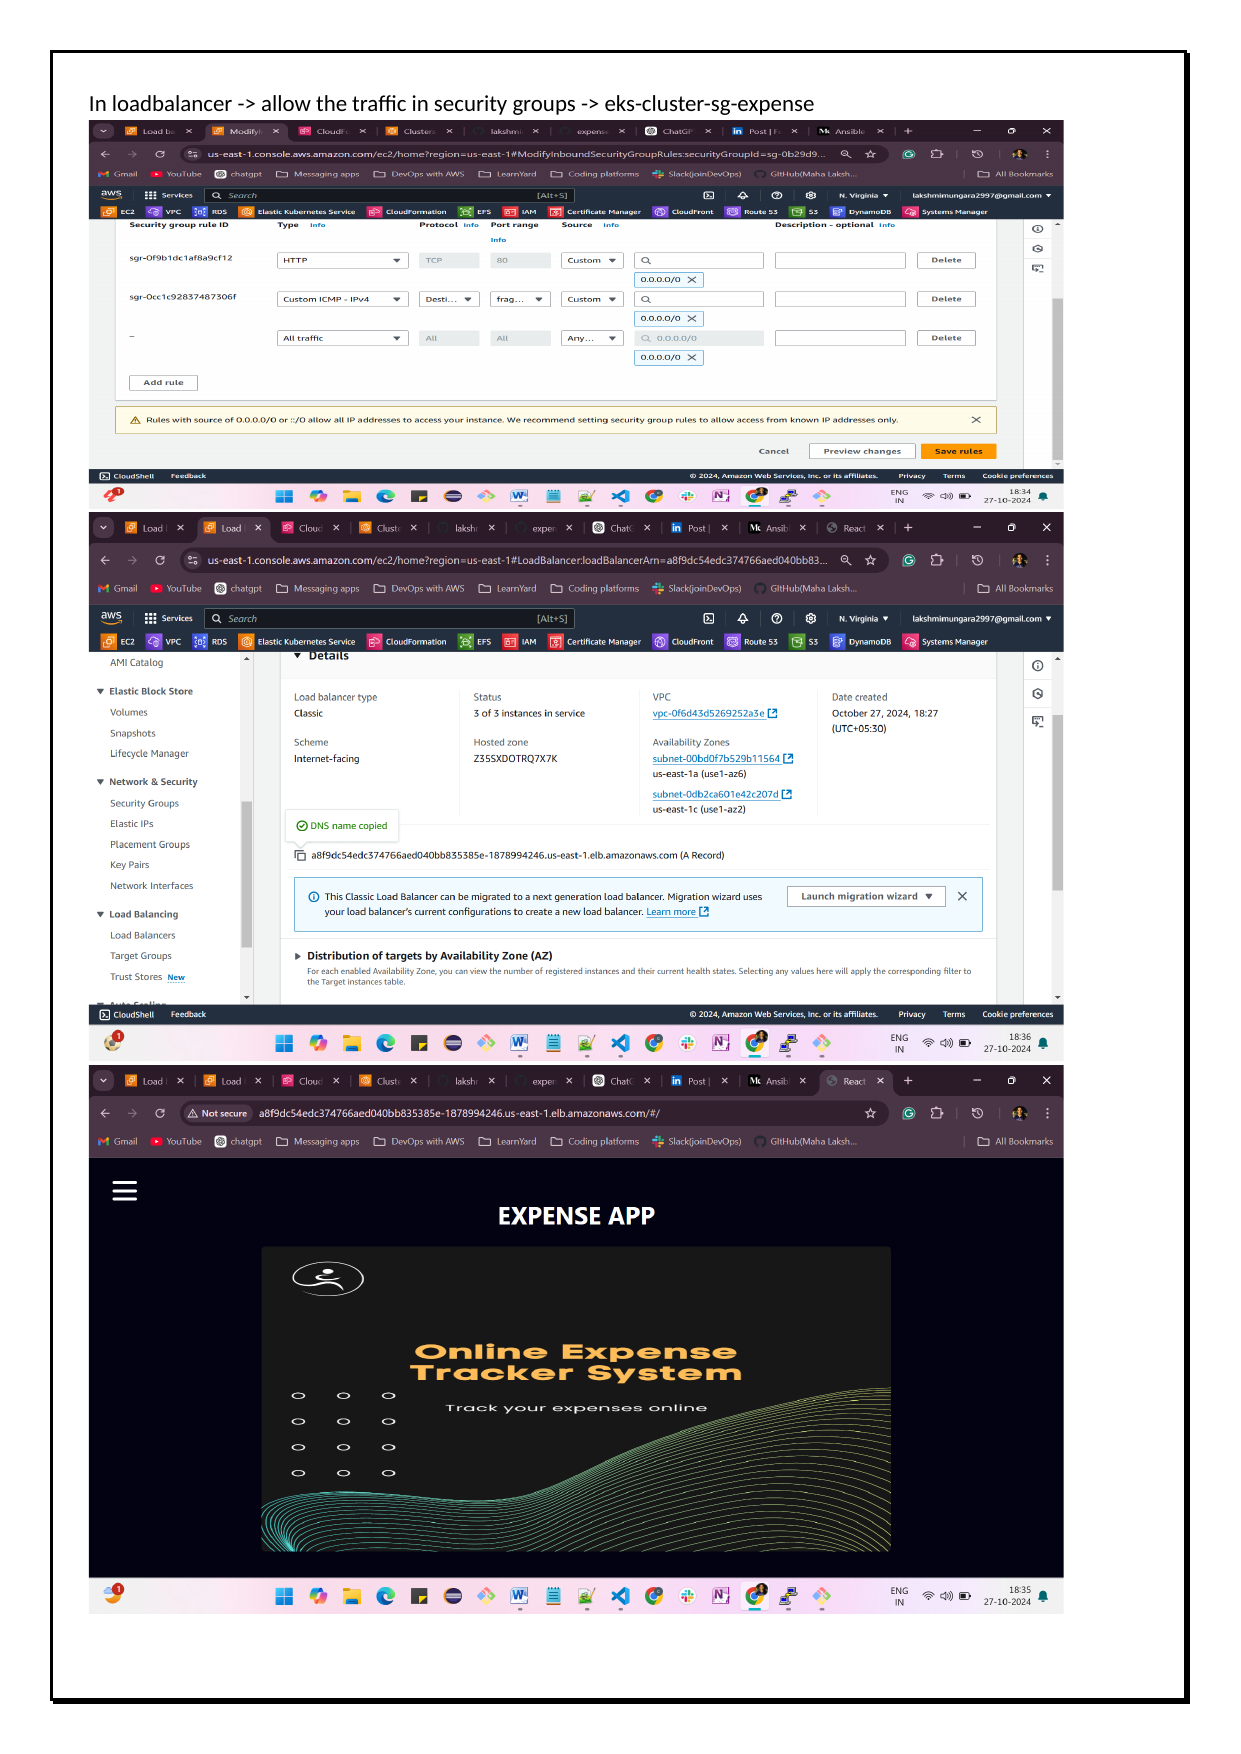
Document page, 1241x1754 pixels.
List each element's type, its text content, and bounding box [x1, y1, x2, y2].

text In loadbalancer -> allow the traffic in security groups -> eks-cluster-sg-expense [89, 89, 1148, 117]
picture [88, 120, 1064, 509]
picture [88, 1065, 1064, 1614]
picture [88, 512, 1064, 1061]
